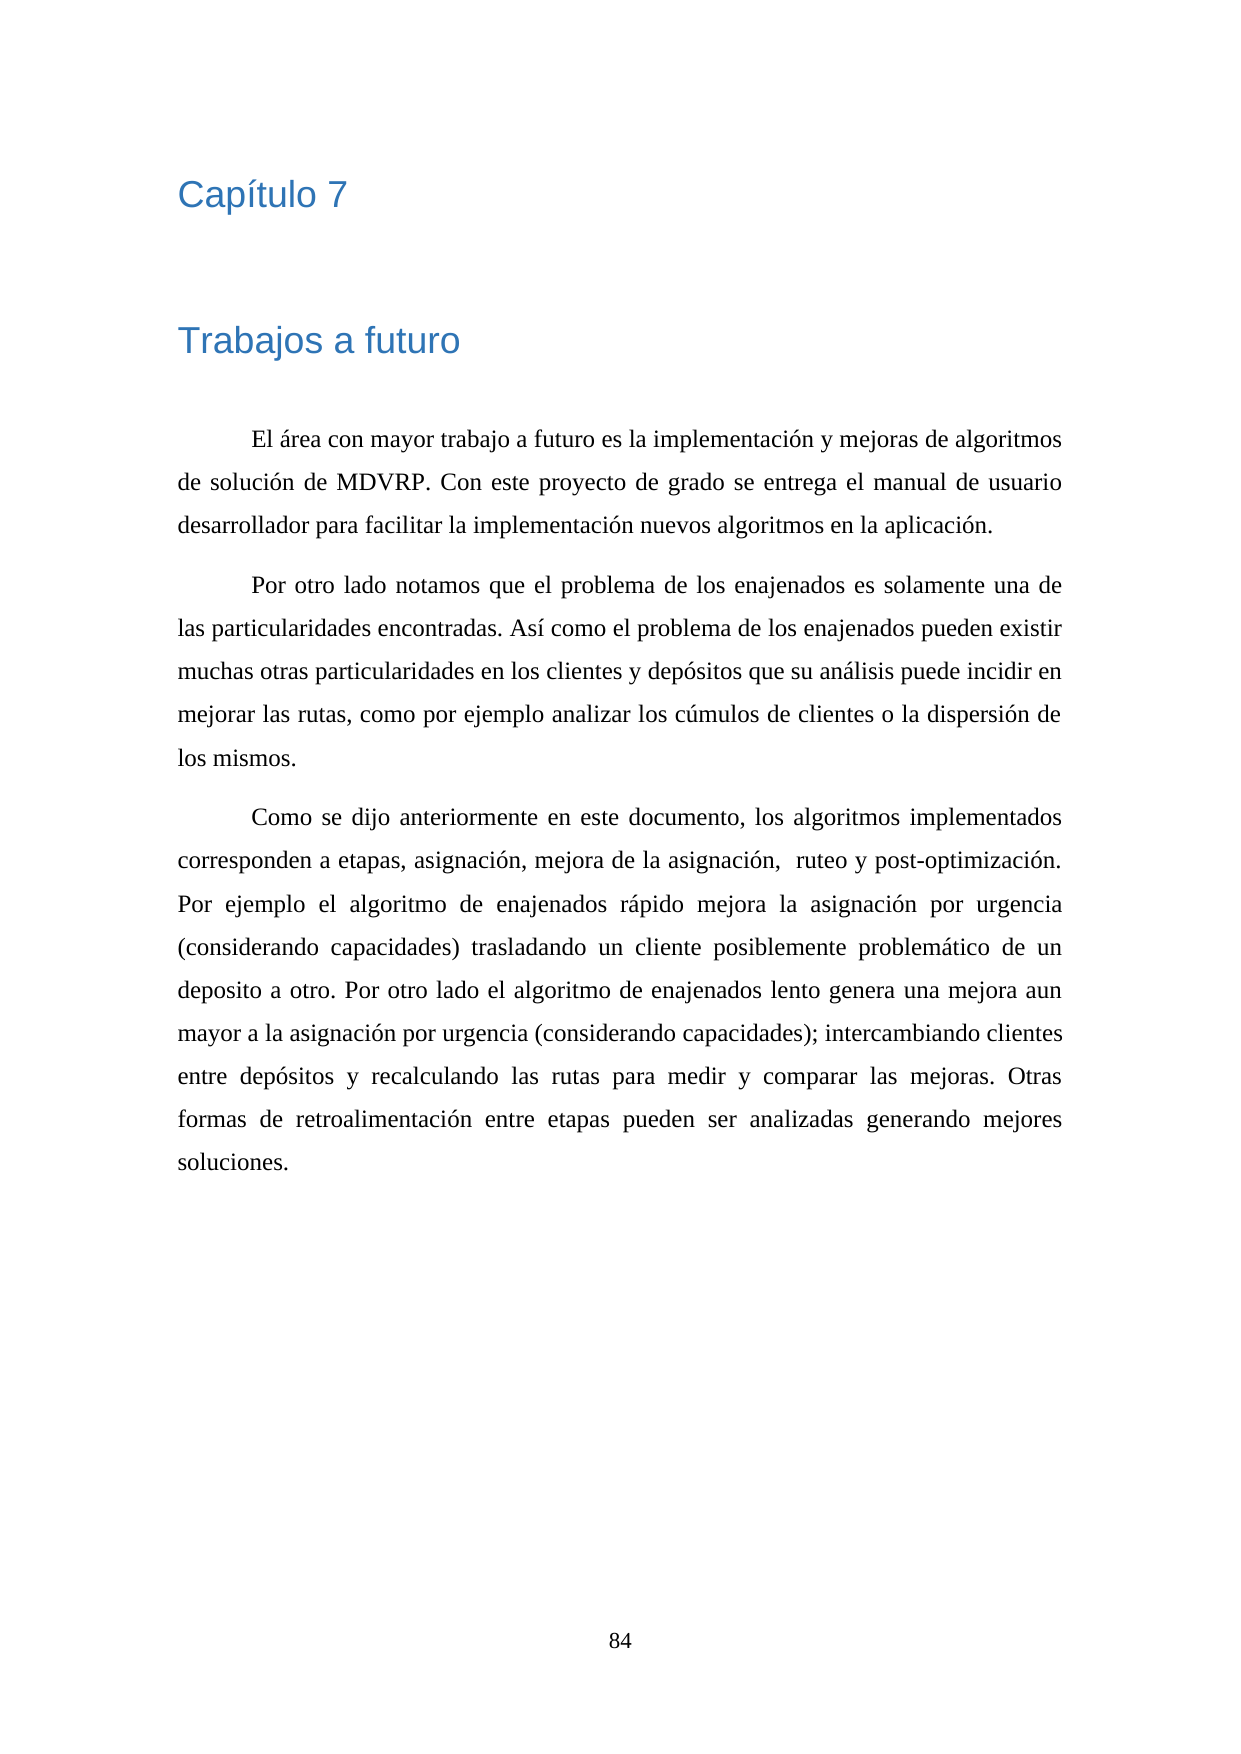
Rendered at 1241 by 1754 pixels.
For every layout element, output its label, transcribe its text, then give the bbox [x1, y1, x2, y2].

subtitle Trabajos a futuro [177, 318, 1063, 361]
text Por otro lado notamos que el problema de los enajenados es solamente una de las particularidades encontradas. Así como el problema de los enajenados pueden existir muchas otras particularidades en los clientes y depósitos que su análisis puede incidir en mejorar las rutas, como por ejemplo analizar los cúmulos de clientes o la dispersión de los mismos. [177, 570, 1063, 771]
text El área con mayor trabajo a futuro es la implementación y mejoras de algoritmos de solución de MDVRP. Con este proyecto de grado se entrega el manual de usuario desarrollador para facilitar la implementación nuevos algoritmos en la aplicación. [177, 424, 1063, 539]
subtitle Capítulo 7 [177, 173, 1063, 216]
text Como se dijo anteriormente en este documento, los algoritmos implementados corresponden a etapas, asignación, mejora de la asignación, ruteo y post-optimización. Por ejemplo el algoritmo de enajenados rápido mejora la asignación por urgencia (considerando capacidades) trasladando un cliente posiblemente problemático de un deposito a otro. Por otro lado el algoritmo de enajenados lento genera una mejora aun mayor a la asignación por urgencia (considerando capacidades); intercambiando clientes entre depósitos y recalculando las rutas para medir y comparar las mejoras. Otras formas de retroalimentación entre etapas pueden ser analizadas generando mejores soluciones. [177, 802, 1063, 1176]
